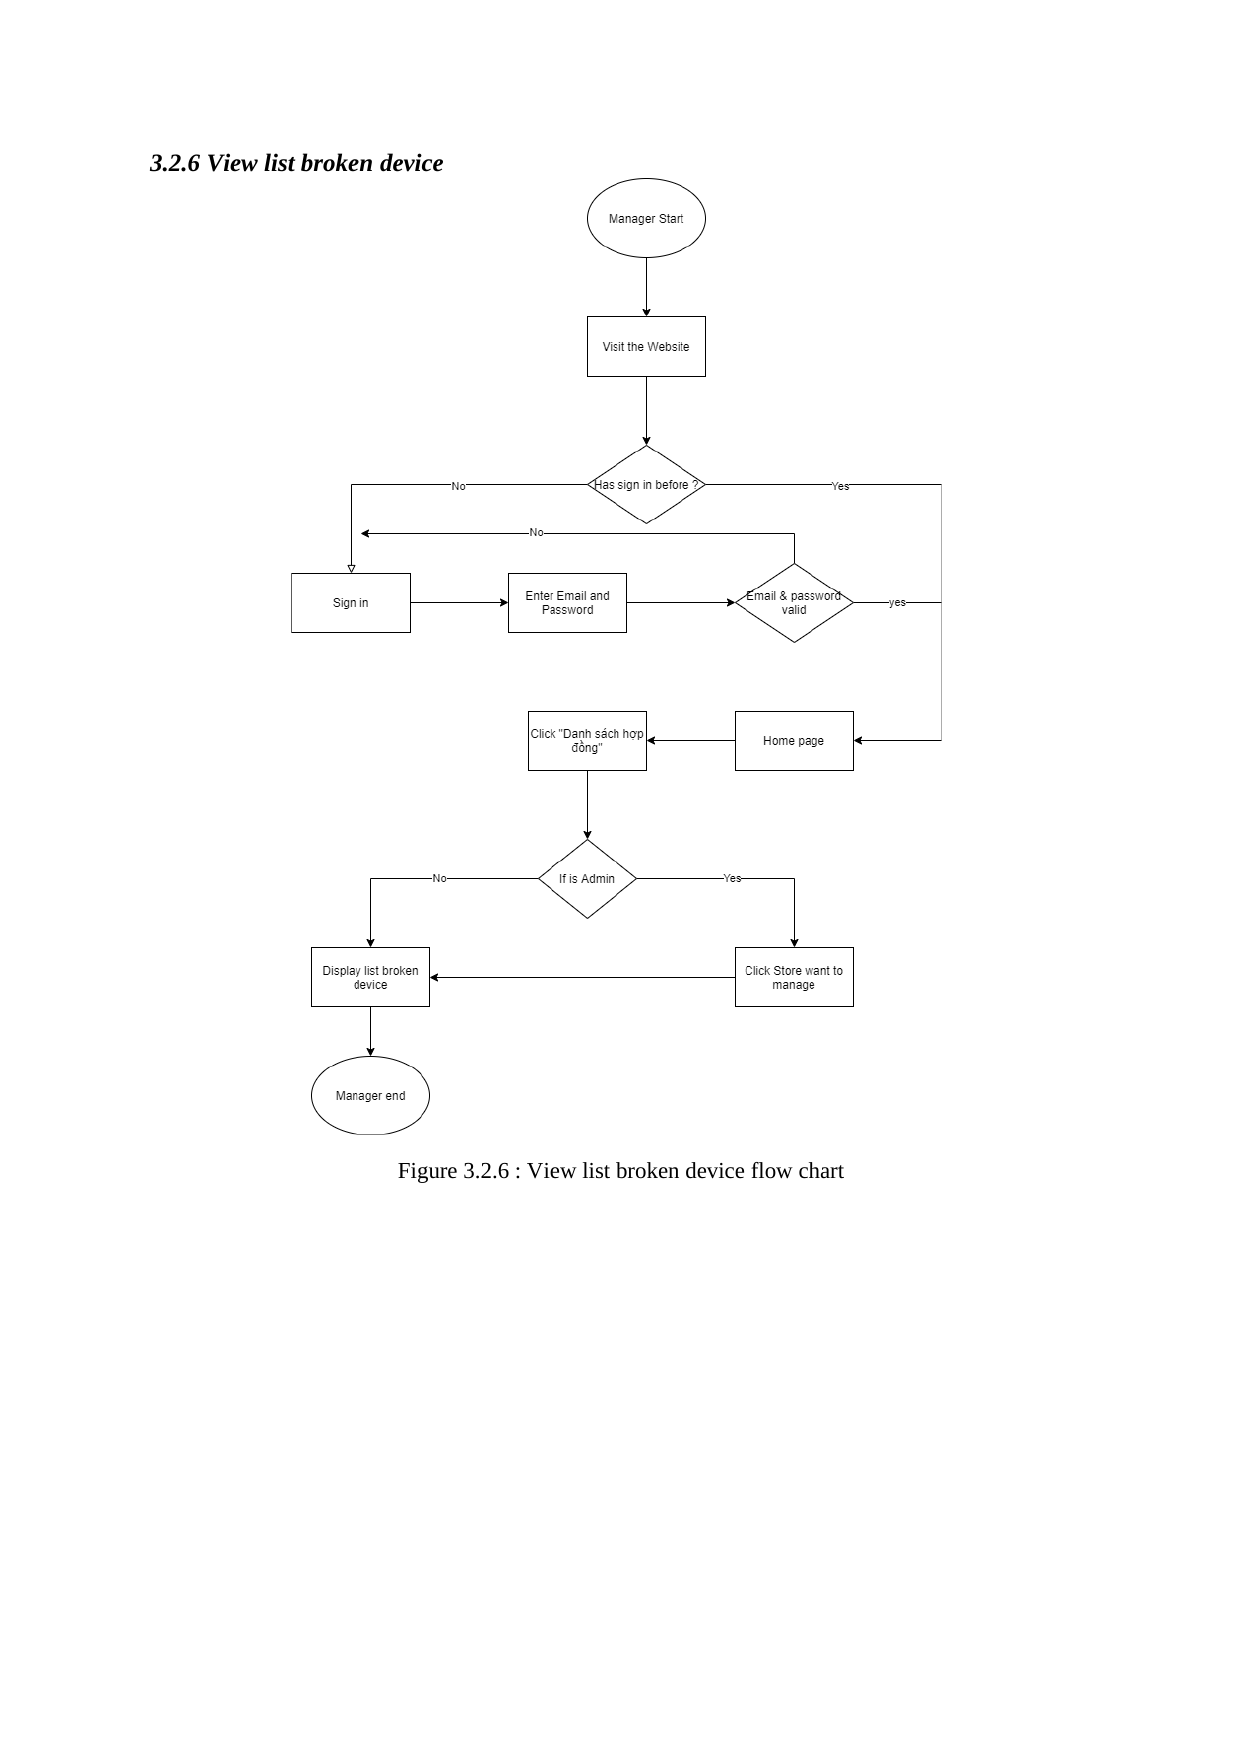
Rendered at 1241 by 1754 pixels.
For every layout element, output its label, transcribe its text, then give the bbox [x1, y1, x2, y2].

text Figure 3.2.6 : View list broken device flow chart [398, 1157, 1215, 1184]
picture [291, 178, 942, 1135]
subtitle View list broken device [150, 148, 1215, 177]
